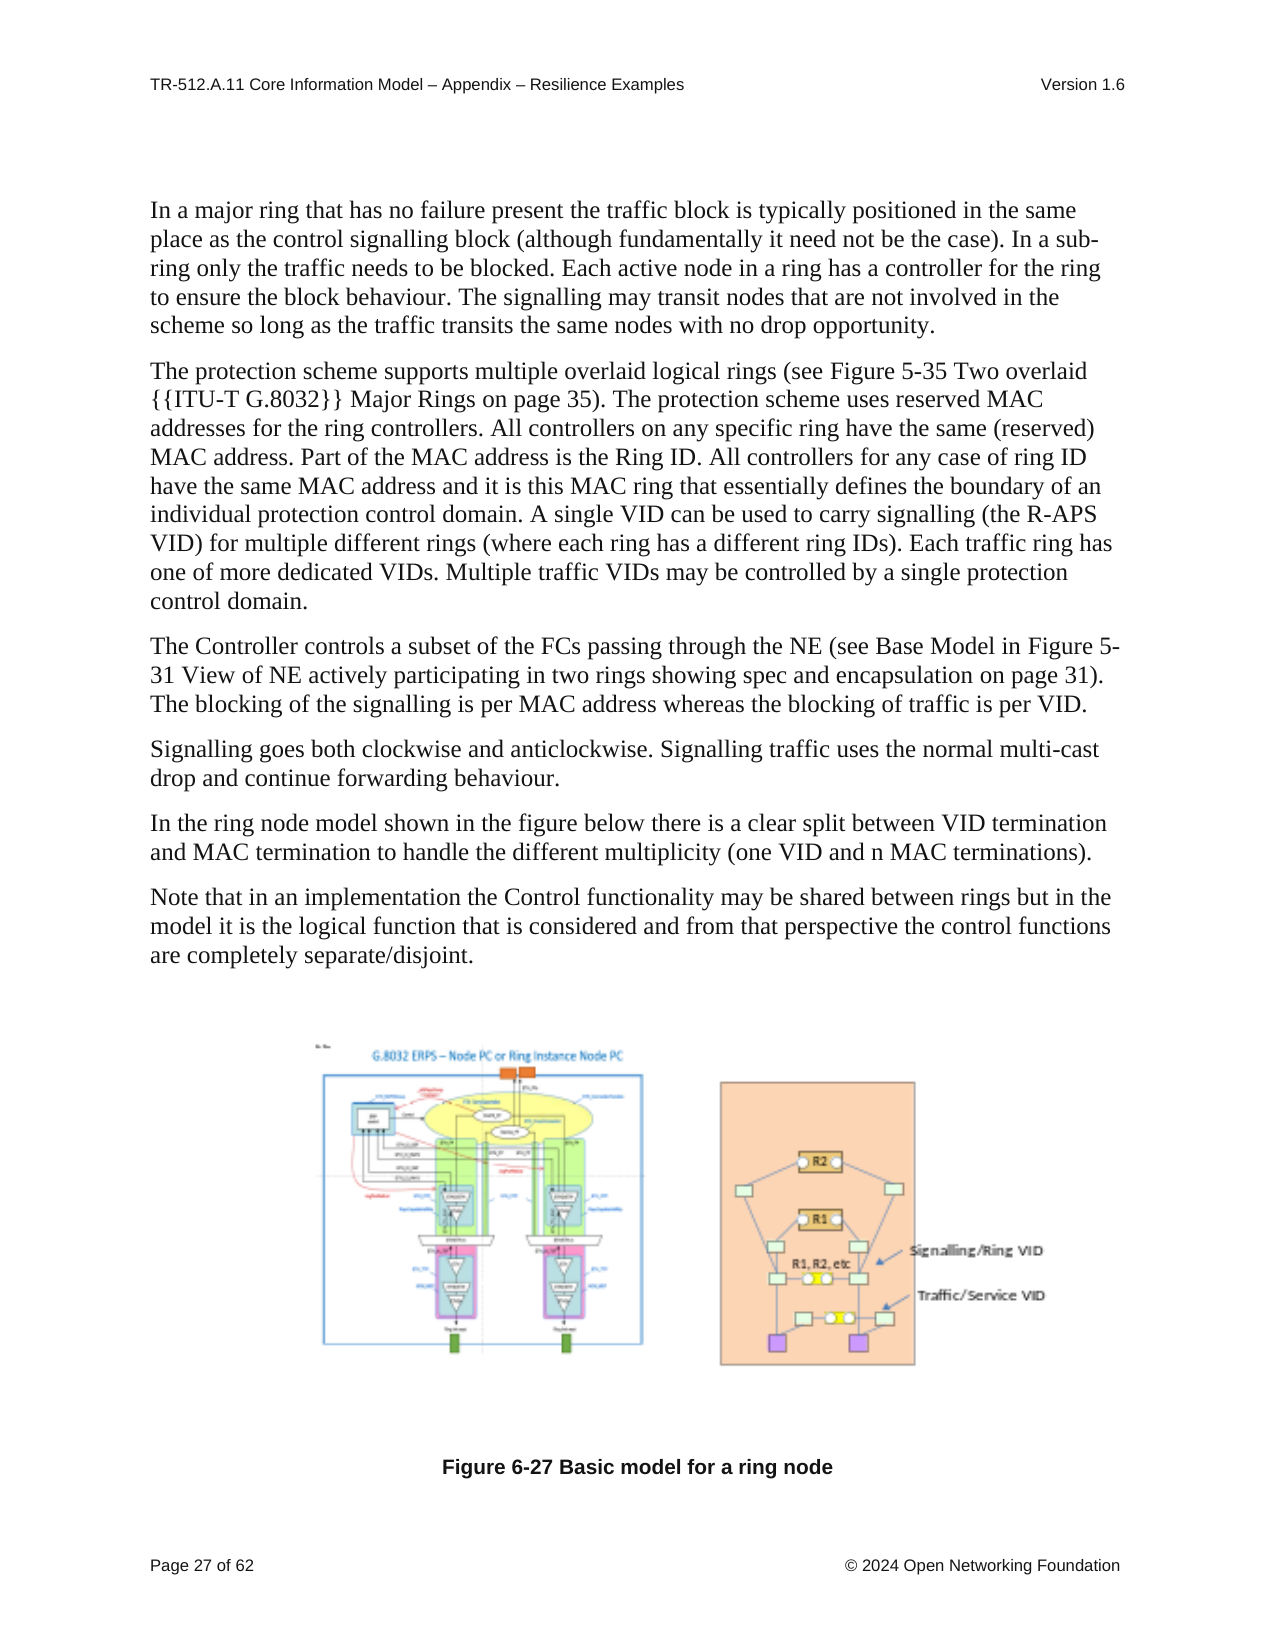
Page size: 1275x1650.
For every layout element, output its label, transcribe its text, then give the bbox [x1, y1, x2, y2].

text Signalling goes both clockwise and anticlockwise. Signalling traffic uses the normal multi-cast drop and continue forwarding behaviour. [150, 734, 1125, 792]
text Note that in an implementation the Control functionality may be shared between rings but in the model it is the logical function that is considered and from that perspective the control functions are completely separate/disjoint. [150, 882, 1125, 969]
text In a major ring that has no failure present the traffic block is typically positioned in the same place as the control signalling block (although fundamentally it need not be the case). In a sub-ring only the traffic needs to be blocked. Each active node in a ring has a controller for the ring to ensure the block behaviour. The signalling may transit nodes that are not involved in the scheme so long as the traffic transits the same nodes with no drop opportunity. [150, 195, 1125, 339]
text In the ring node model shown in the figure below there is a clear split between VID termination and MAC termination to handle the different multiplicity (one VID and n MAC terminations). [150, 808, 1125, 866]
